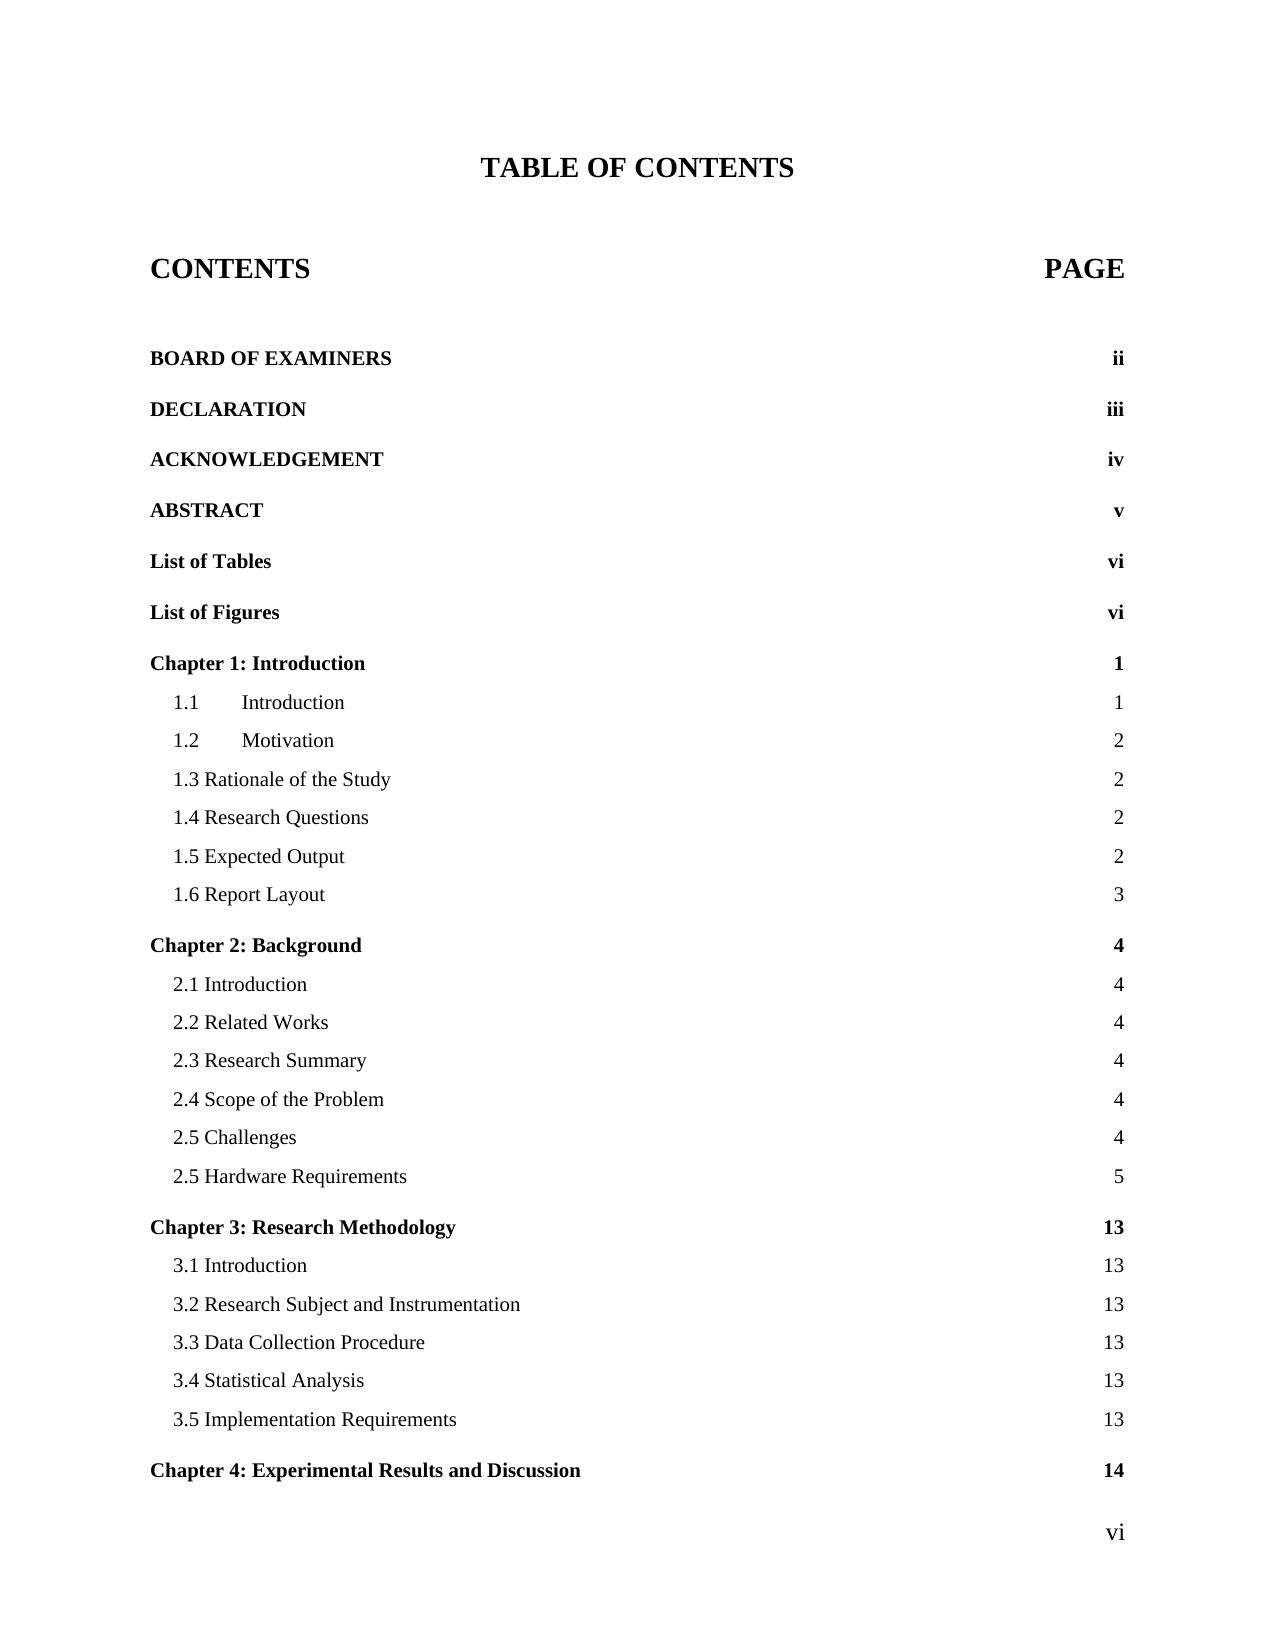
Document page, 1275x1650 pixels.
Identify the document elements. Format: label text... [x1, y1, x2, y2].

text 1.4 Research Questions 2 [173, 805, 1125, 829]
text 2.5 Challenges 4 [173, 1125, 1125, 1149]
text 1.2 Motivation 2 [173, 728, 1125, 752]
text Chapter 1: Introduction 1 [150, 651, 1125, 675]
text Chapter 3: Research Methodology 13 [150, 1215, 1125, 1239]
text Chapter 2: Background 4 [150, 933, 1125, 957]
text 1.5 Expected Output 2 [173, 844, 1125, 868]
text 2.4 Scope of the Problem 4 [173, 1087, 1125, 1111]
text DECLARATION iii [150, 396, 1125, 421]
text 3.3 Data Collection Procedure 13 [173, 1330, 1125, 1354]
text 1.6 Report Layout 3 [173, 882, 1125, 906]
table_header PAGE [638, 251, 1136, 284]
text 2.2 Related Works 4 [173, 1010, 1125, 1034]
text ACKNOWLEDGEMENT iv [150, 447, 1125, 471]
text 3.1 Introduction 13 [173, 1253, 1125, 1277]
text 3.2 Research Subject and Instrumentation 13 [173, 1292, 1125, 1316]
text 3.4 Statistical Analysis 13 [173, 1368, 1125, 1392]
text 2.3 Research Summary 4 [173, 1048, 1125, 1072]
text 2.5 Hardware Requirements 5 [173, 1164, 1125, 1188]
text 1.3 Rationale of the Study 2 [173, 767, 1125, 791]
text TABLE OF CONTENTS [150, 150, 1125, 183]
text 2.1 Introduction 4 [173, 972, 1125, 996]
text 3.5 Implementation Requirements 13 [173, 1407, 1125, 1431]
table_header CONTENTS [139, 251, 637, 284]
text List of Figures vi [150, 600, 1125, 624]
text Chapter 4: Experimental Results and Discussion 14 [150, 1458, 1125, 1482]
text ABSTRACT v [150, 498, 1125, 522]
text 1.1 Introduction 1 [173, 689, 1125, 714]
text List of Tables vi [150, 549, 1125, 573]
text BOARD OF EXAMINERS ii [150, 346, 1125, 369]
